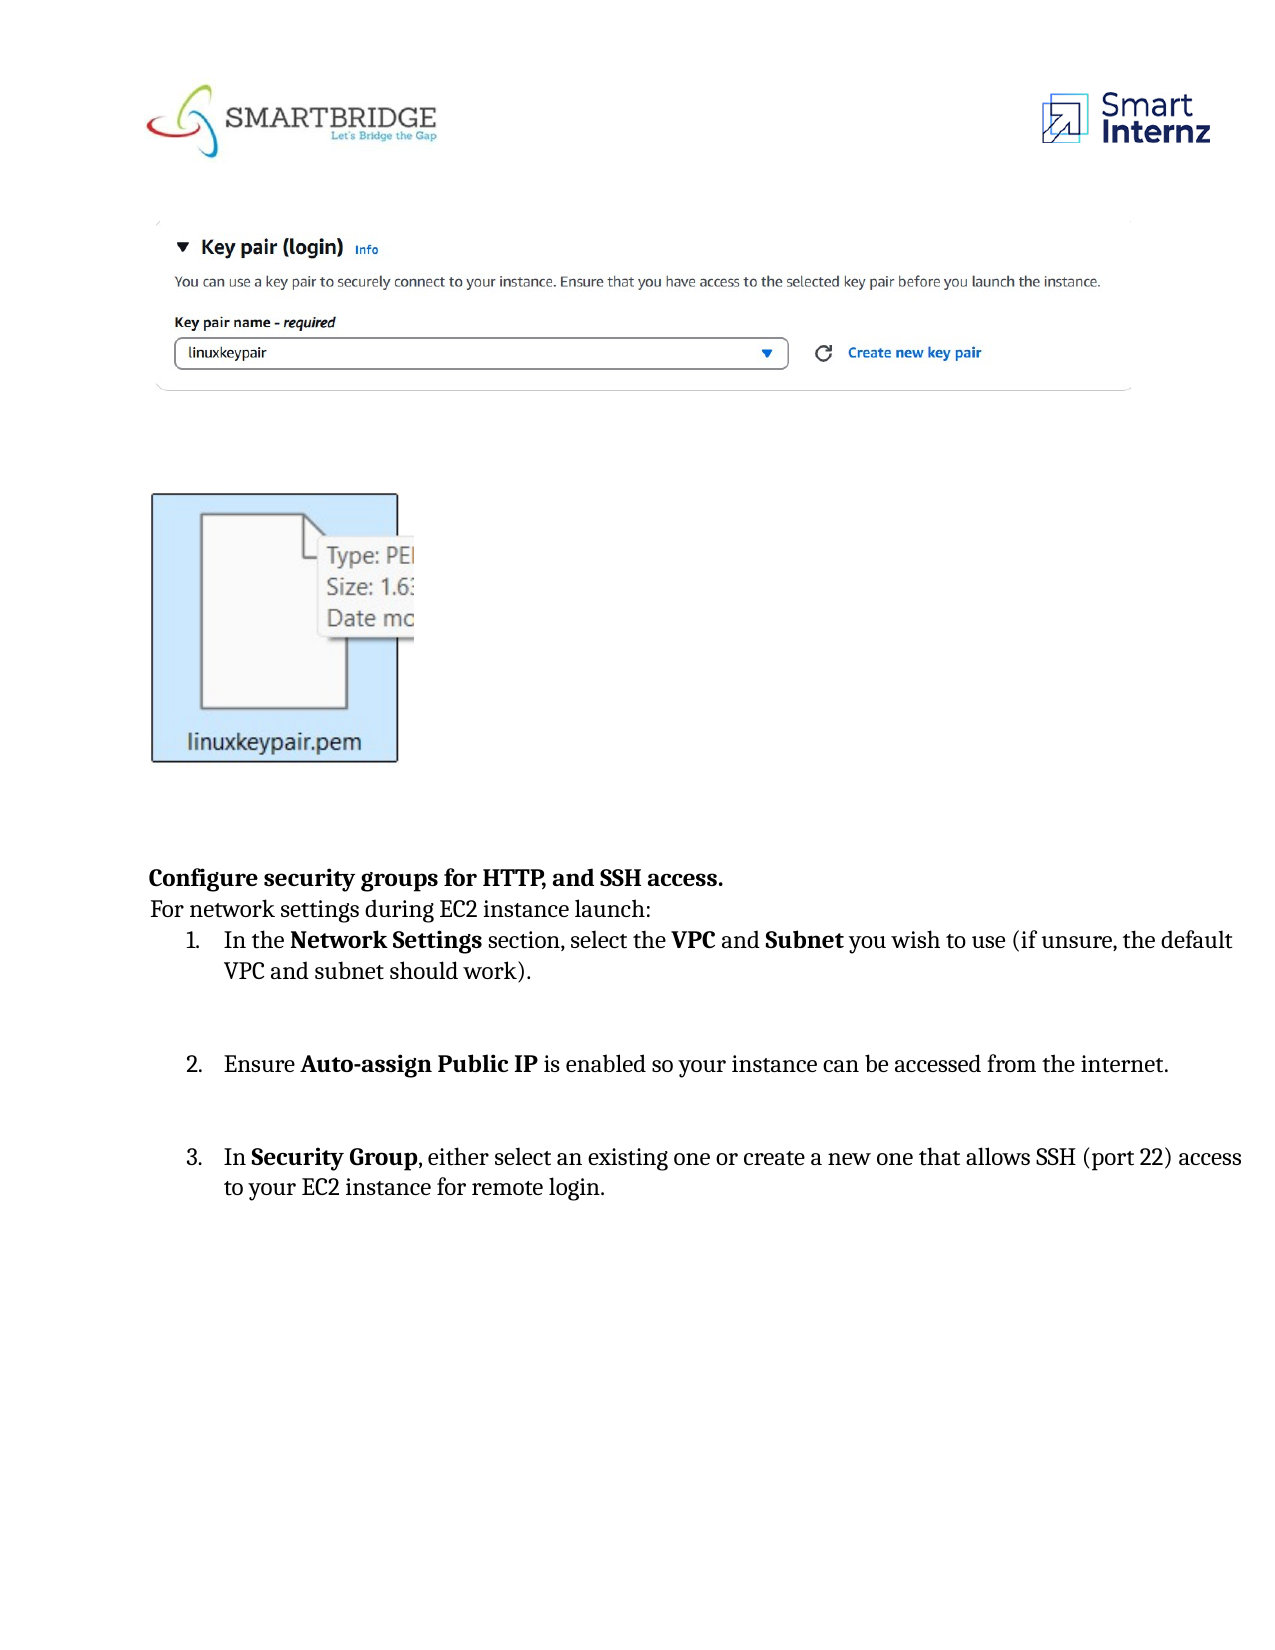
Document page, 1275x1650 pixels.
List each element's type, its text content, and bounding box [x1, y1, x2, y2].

text Configure security groups for HTTP, and SSH access. [148, 864, 1253, 893]
picture [143, 78, 441, 163]
picture [1037, 92, 1214, 143]
list In the Network Settings section, select the VPC and Subnet you wish to use (if unsure, the default VPC and subnet should work). [186, 926, 1250, 985]
list In Security Group, either select an existing one or create a new one that allows SSH (port 22) access to your EC2 instance for remote login. [186, 1143, 1250, 1202]
list Ensure Auto-assign Public IP is enabled so your instance can be accessed from the internet. [186, 1049, 1250, 1078]
picture [155, 221, 1131, 398]
picture [150, 492, 414, 769]
text For network settings during EC2 instance launch: [150, 895, 1250, 924]
